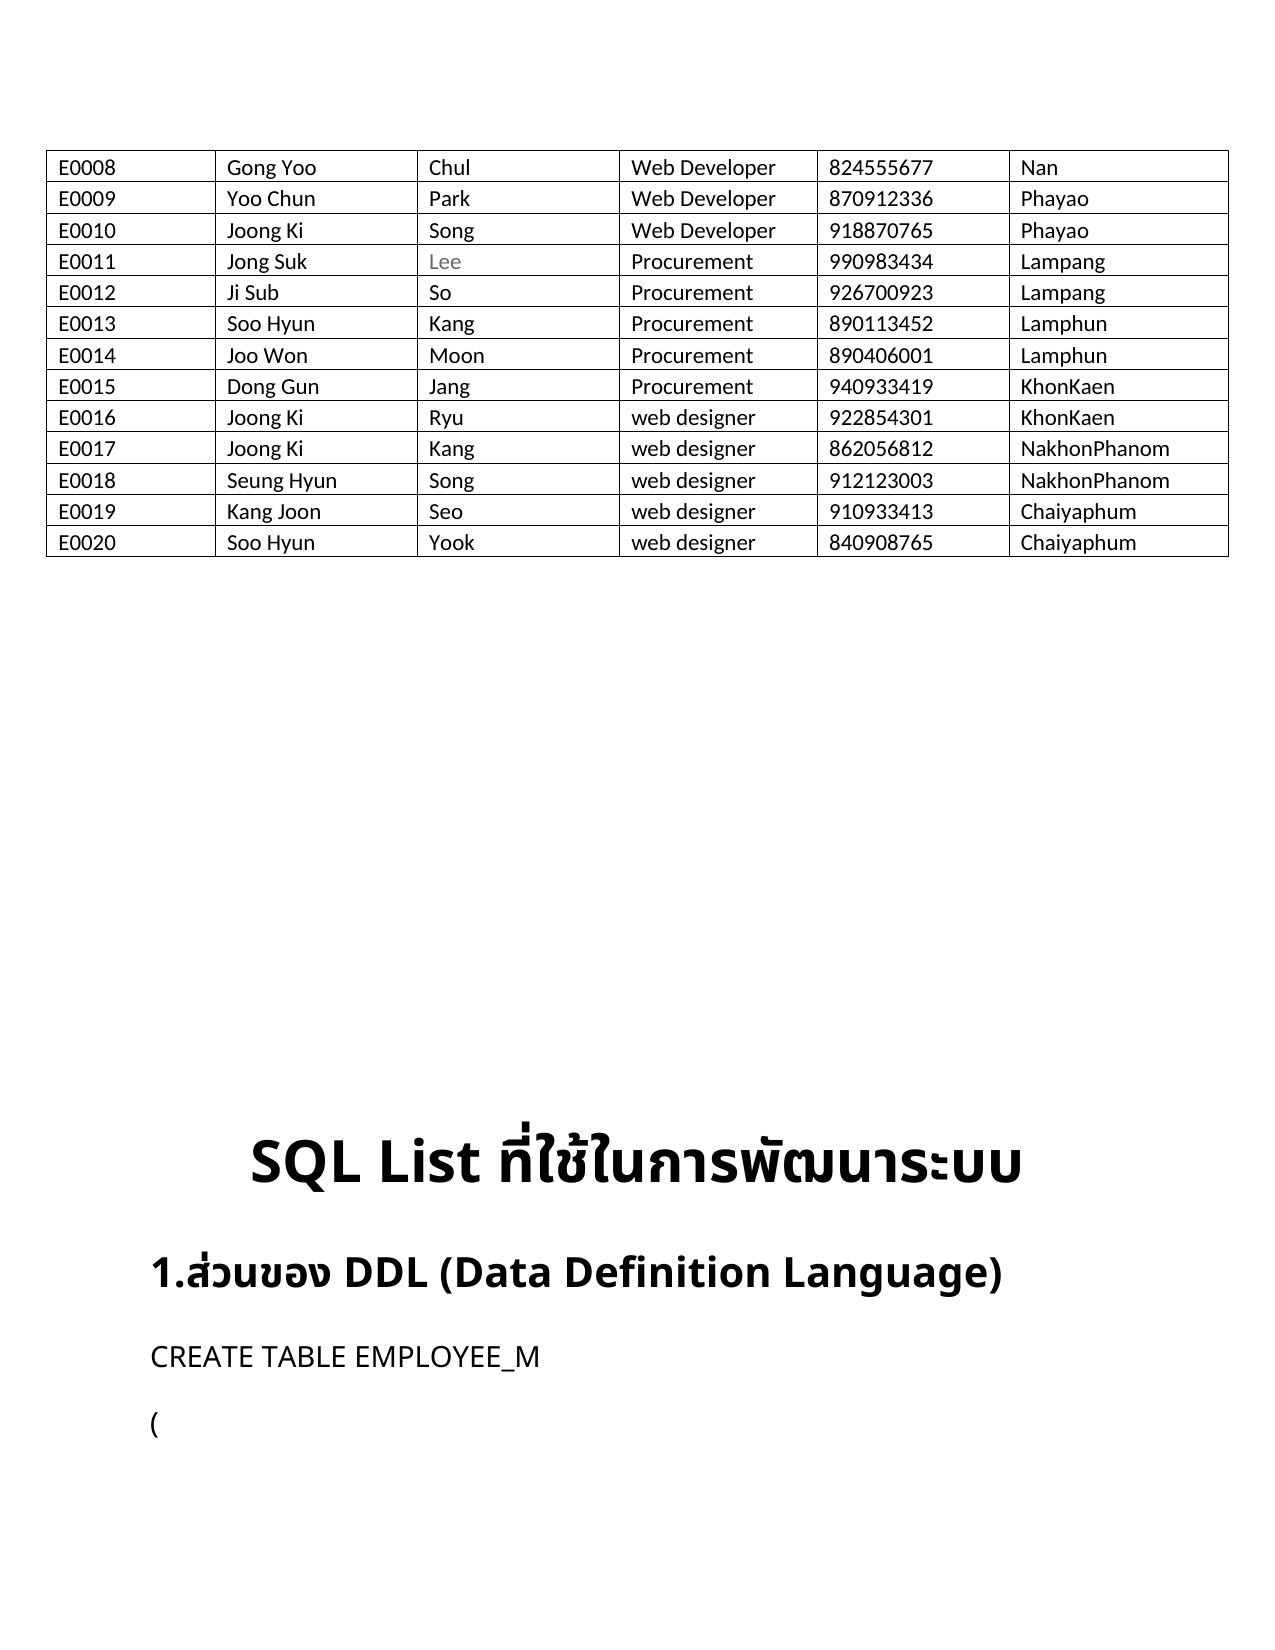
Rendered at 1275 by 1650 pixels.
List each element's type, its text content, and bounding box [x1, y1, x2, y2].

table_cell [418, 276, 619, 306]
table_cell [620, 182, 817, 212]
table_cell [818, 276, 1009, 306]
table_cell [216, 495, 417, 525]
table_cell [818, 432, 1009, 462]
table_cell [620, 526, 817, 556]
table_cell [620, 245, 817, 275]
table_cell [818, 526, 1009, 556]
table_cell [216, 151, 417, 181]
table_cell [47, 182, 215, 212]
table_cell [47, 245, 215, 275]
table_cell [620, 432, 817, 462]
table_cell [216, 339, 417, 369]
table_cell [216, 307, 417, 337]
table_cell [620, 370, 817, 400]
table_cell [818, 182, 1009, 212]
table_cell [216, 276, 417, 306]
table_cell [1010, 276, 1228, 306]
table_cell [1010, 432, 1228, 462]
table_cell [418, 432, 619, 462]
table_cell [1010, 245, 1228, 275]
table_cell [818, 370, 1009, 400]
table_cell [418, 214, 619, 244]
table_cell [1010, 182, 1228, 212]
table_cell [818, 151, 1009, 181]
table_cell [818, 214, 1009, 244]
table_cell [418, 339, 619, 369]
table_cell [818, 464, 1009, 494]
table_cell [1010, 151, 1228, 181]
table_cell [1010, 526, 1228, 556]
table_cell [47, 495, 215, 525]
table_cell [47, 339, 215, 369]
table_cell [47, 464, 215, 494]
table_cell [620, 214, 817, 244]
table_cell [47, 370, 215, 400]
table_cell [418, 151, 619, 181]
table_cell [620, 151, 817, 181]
text SQL List ที่ใช้ในการพัฒนาระบบ [150, 1120, 1125, 1208]
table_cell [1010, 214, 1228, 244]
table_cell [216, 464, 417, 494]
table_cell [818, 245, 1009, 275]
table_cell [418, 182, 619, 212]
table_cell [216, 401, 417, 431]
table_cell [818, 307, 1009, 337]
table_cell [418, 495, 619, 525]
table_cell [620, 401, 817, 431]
text CREATE TABLE EMPLOYEE_M [150, 1336, 1125, 1376]
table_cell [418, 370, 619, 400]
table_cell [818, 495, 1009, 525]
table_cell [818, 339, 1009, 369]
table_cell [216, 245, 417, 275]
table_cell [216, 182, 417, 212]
text ( [150, 1403, 1125, 1442]
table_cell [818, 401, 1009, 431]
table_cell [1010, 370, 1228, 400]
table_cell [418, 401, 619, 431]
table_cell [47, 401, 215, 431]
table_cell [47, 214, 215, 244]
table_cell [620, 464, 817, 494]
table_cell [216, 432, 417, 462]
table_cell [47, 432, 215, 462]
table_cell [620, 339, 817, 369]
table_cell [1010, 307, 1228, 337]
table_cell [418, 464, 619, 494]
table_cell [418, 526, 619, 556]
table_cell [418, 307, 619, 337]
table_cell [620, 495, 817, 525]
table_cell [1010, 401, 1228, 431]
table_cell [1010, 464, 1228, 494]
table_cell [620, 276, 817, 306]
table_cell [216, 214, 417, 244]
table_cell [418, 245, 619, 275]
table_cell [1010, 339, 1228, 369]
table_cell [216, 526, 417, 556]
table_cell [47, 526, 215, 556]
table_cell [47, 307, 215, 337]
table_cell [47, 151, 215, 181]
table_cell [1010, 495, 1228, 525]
text 1.ส่วนของ DDL (Data Definition Language) [150, 1242, 1125, 1306]
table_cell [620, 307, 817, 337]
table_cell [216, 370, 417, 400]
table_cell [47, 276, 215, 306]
